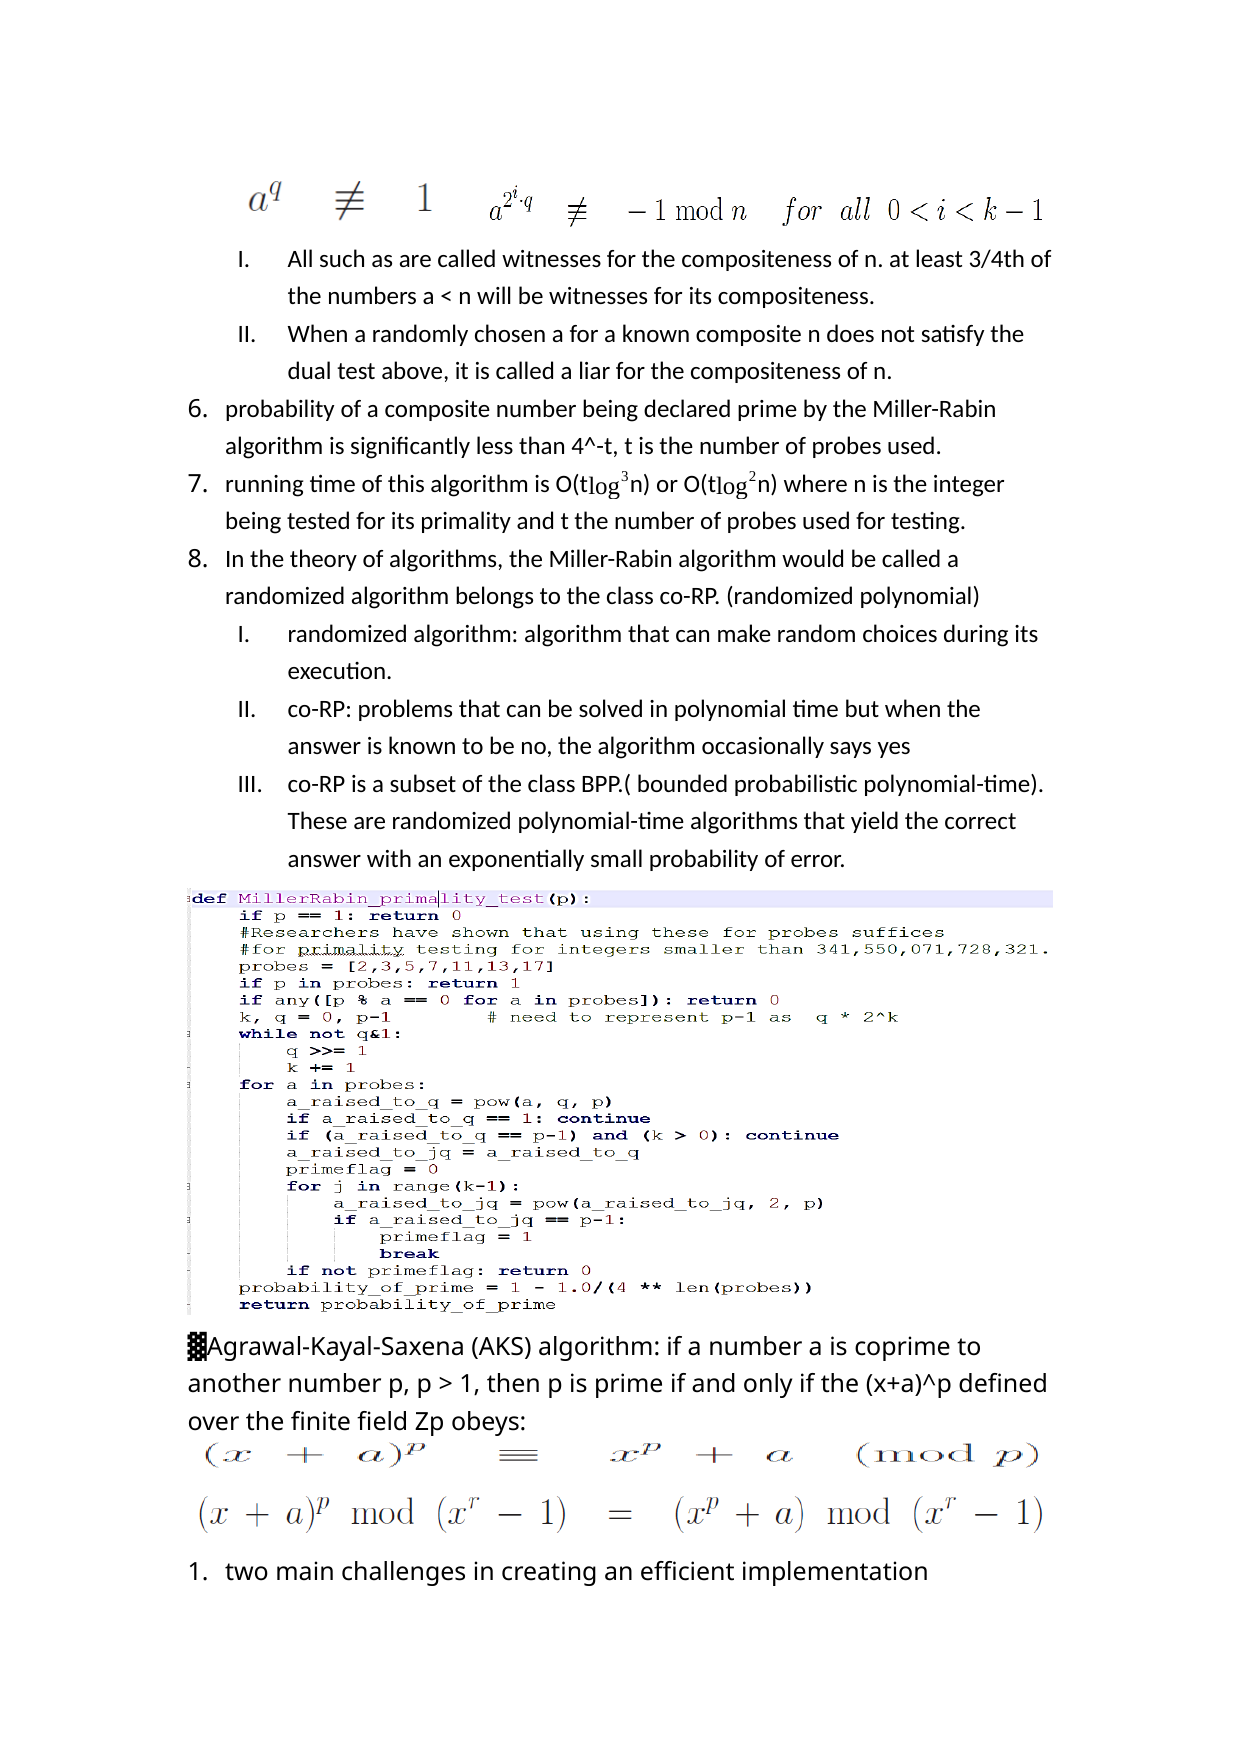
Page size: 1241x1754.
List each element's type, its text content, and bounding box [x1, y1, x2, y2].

picture [225, 180, 446, 224]
picture [187, 888, 1053, 1315]
list randomized algorithm: algorithm that can make random choices during its execution. [237, 614, 1053, 689]
picture [187, 1487, 1053, 1542]
list In the theory of algorithms, the Miller-Rabin algorithm would be called a randomized algorithm belongs to the class co-RP. (randomized polynomial) [187, 539, 1053, 614]
picture [481, 181, 1052, 233]
list co-RP: problems that can be solved in polynomial time but when the answer is known to be no, the algorithm occasionally says yes [237, 689, 1053, 764]
picture [187, 1439, 1053, 1474]
list two main challenges in creating an efficient implementation [187, 1552, 1053, 1589]
list co-RP is a subset of the class BPP.( bounded probabilistic polynomial-time). These are randomized polynomial-time algorithms that yield the correct answer with an exponentially small probability of error. [237, 764, 1053, 877]
list running time of this algorithm is O(tn) or O(tn) where n is the integer being tested for its primality and t the number of probes used for testing. [187, 464, 1053, 539]
list probability of a composite number being declared prime by the Miller-Rabin algorithm is significantly less than 4^-t, t is the number of probes used. [187, 389, 1053, 464]
text ▓Agrawal-Kayal-Saxena (AKS) algorithm: if a number a is coprime to another number p, p > 1, then p is prime if and only if the (x+a)^p defined over the finite field Zp obeys: [187, 1327, 1053, 1439]
list All such as are called witnesses for the compositeness of n. at least 3/4th of the numbers a < n will be witnesses for its compositeness. [237, 239, 1053, 314]
list When a randomly chosen a for a known composite n does not satisfy the dual test above, it is called a liar for the compositeness of n. [237, 314, 1053, 389]
